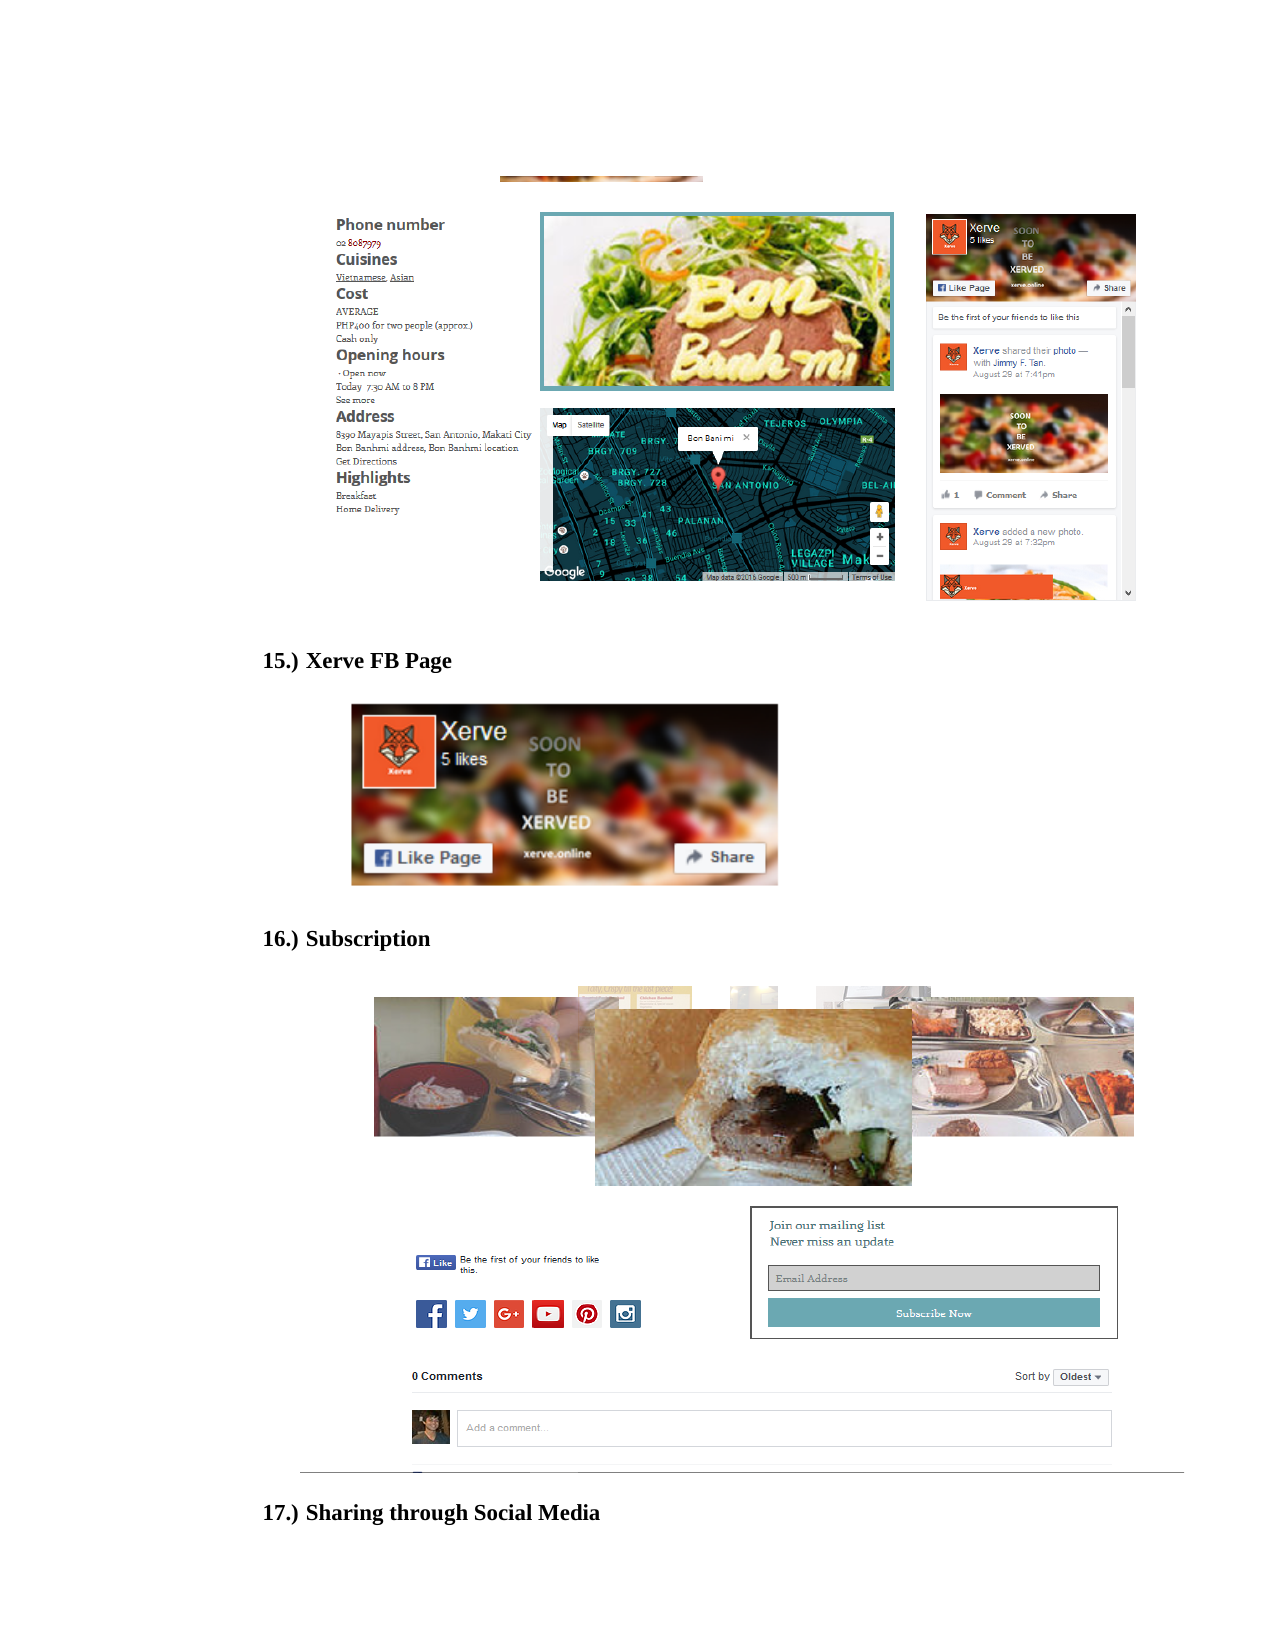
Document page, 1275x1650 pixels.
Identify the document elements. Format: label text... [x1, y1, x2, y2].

list Xerve FB Page [262, 647, 1125, 674]
picture [300, 673, 818, 925]
list Sharing through Social Media [262, 1499, 1125, 1526]
picture [300, 951, 1185, 1473]
list Subscription [262, 925, 1125, 951]
picture [300, 176, 1223, 622]
